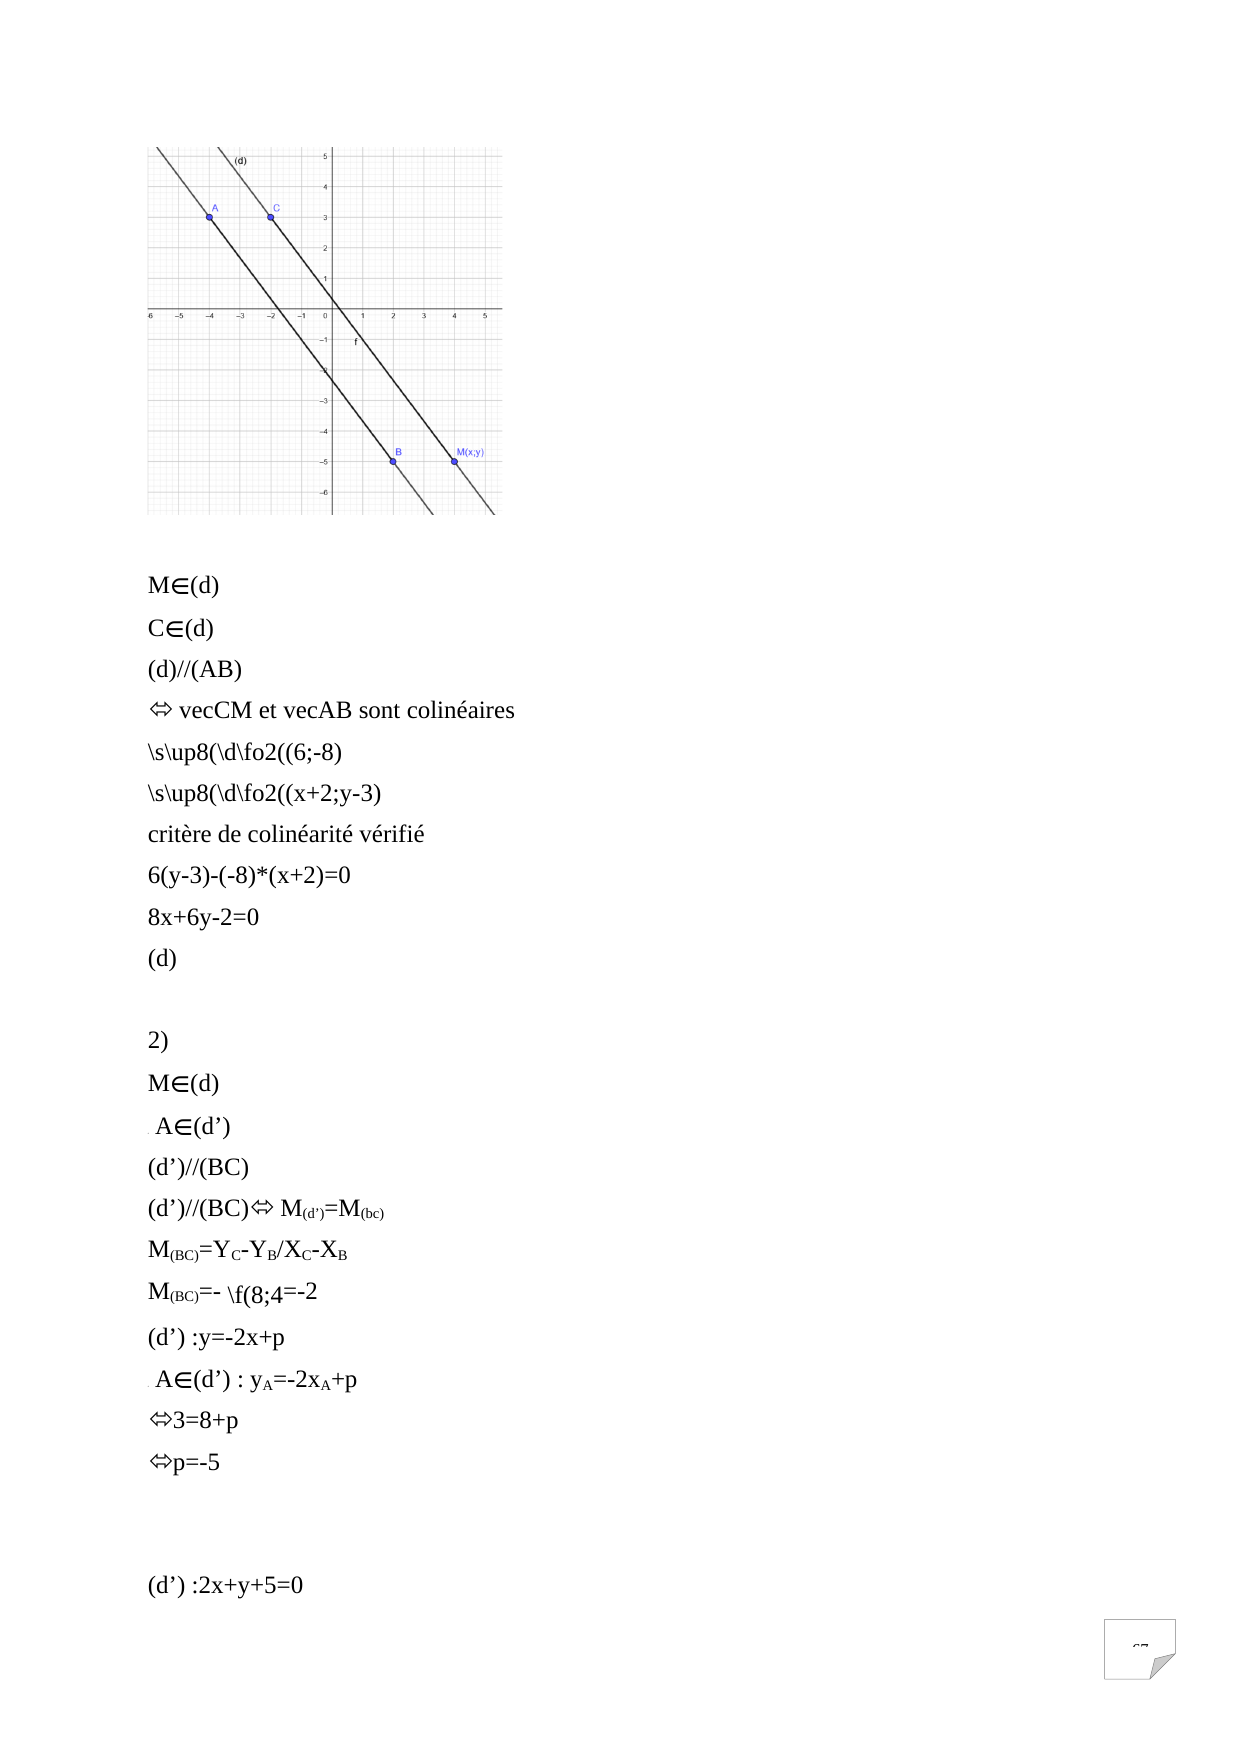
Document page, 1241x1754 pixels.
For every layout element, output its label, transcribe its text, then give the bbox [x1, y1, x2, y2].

text 3=8+p [148, 1406, 1093, 1434]
text (d) [148, 943, 1093, 972]
text p=-5 [148, 1447, 1093, 1476]
text critère de colinéarité vérifié [148, 819, 1093, 848]
text vecCM et vecAB sont colinéaires [148, 695, 1093, 724]
text M(BC)=- =-2 [148, 1276, 1093, 1309]
text (d’) :y=-2x+p [148, 1322, 1093, 1350]
text à A∈(d’) [148, 1109, 1093, 1139]
text (d’)//(BC) [148, 1152, 1093, 1181]
text 8x+6y-2=0 [148, 902, 1093, 930]
text 6(y-3)-(-8)*(x+2)=0 [148, 860, 1093, 889]
text C∈(d) [148, 611, 1093, 642]
text M∈(d) [148, 1067, 1093, 1097]
text 2) [148, 1025, 1093, 1054]
text (x+2;y-3) [148, 778, 1093, 807]
picture [147, 147, 503, 515]
text (d’) :2x+y+5=0 [148, 1571, 1093, 1599]
text (6;-8) [148, 737, 1093, 765]
text à A∈(d’) : yA=-2xA+p [148, 1363, 1093, 1393]
text (d)//(AB) [148, 654, 1093, 683]
text (d’)//(BC) M(d’)=M(bc) [148, 1193, 1093, 1222]
text M∈(d) [148, 569, 1093, 599]
text M(BC)=YC-YB/XC-XB [148, 1234, 1093, 1263]
